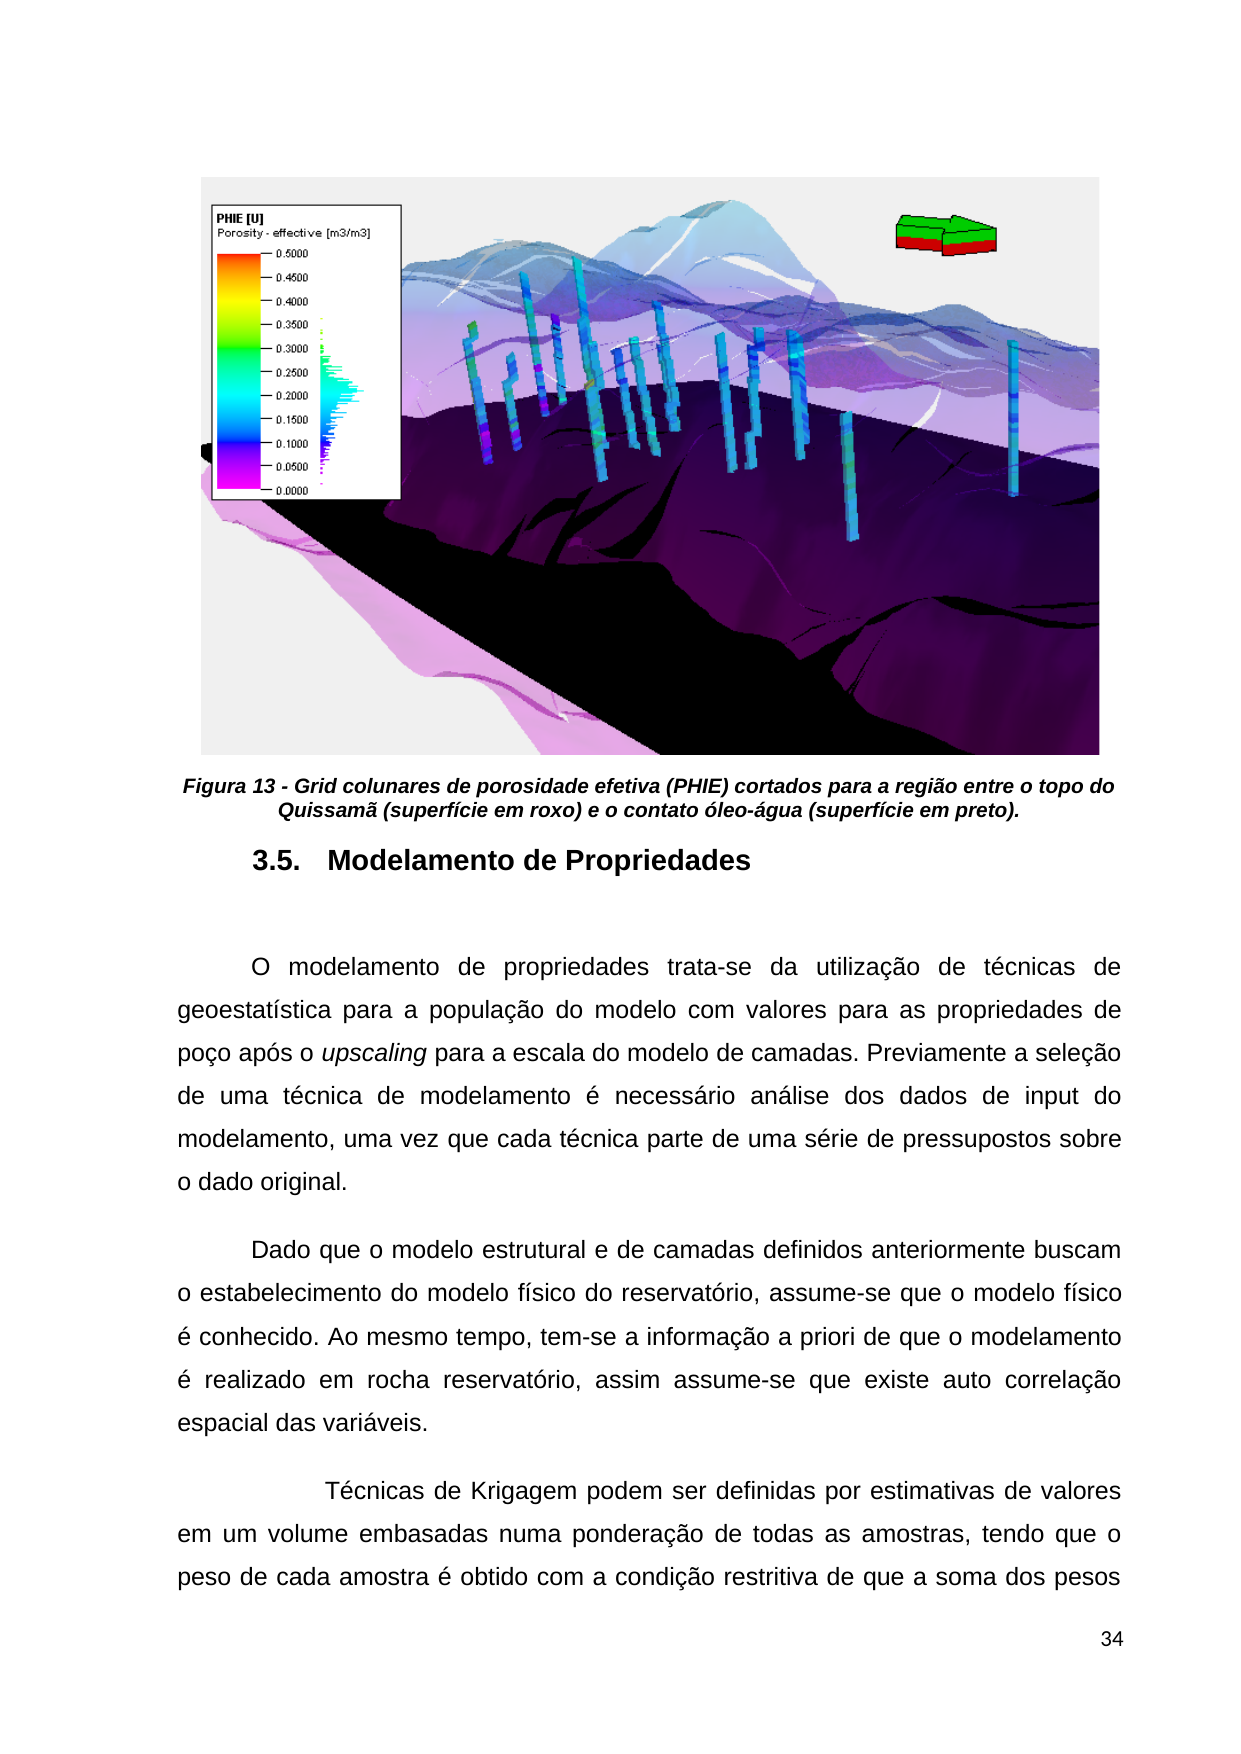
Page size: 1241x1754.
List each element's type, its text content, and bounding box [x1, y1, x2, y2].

text O modelamento de propriedades trata-se da utilização de técnicas de geoestatística para a população do modelo com valores para as propriedades de poço após o upscaling para a escala do modelo de camadas. Previamente a seleção de uma técnica de modelamento é necessário análise dos dados de input do modelamento, uma vez que cada técnica parte de uma série de pressupostos sobre o dado original. [177, 951, 1123, 1196]
text Dado que o modelo estrutural e de camadas definidos anteriormente buscam o estabelecimento do modelo físico do reservatório, assume-se que o modelo físico é conhecido. Ao mesmo tempo, tem-se a informação a priori de que o modelamento é realizado em rocha reservatório, assim assume-se que existe auto correlação espacial das variáveis. [177, 1235, 1123, 1436]
list Modelamento de Propriedades [252, 843, 1123, 876]
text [177, 1476, 1123, 1591]
picture [201, 177, 1100, 755]
text Figura 13 - Grid colunares de porosidade efetiva (PHIE) cortados para a região entre o topo do Quissamã (superfície em roxo) e o contato óleo-água (superfície em preto). [177, 774, 1123, 822]
